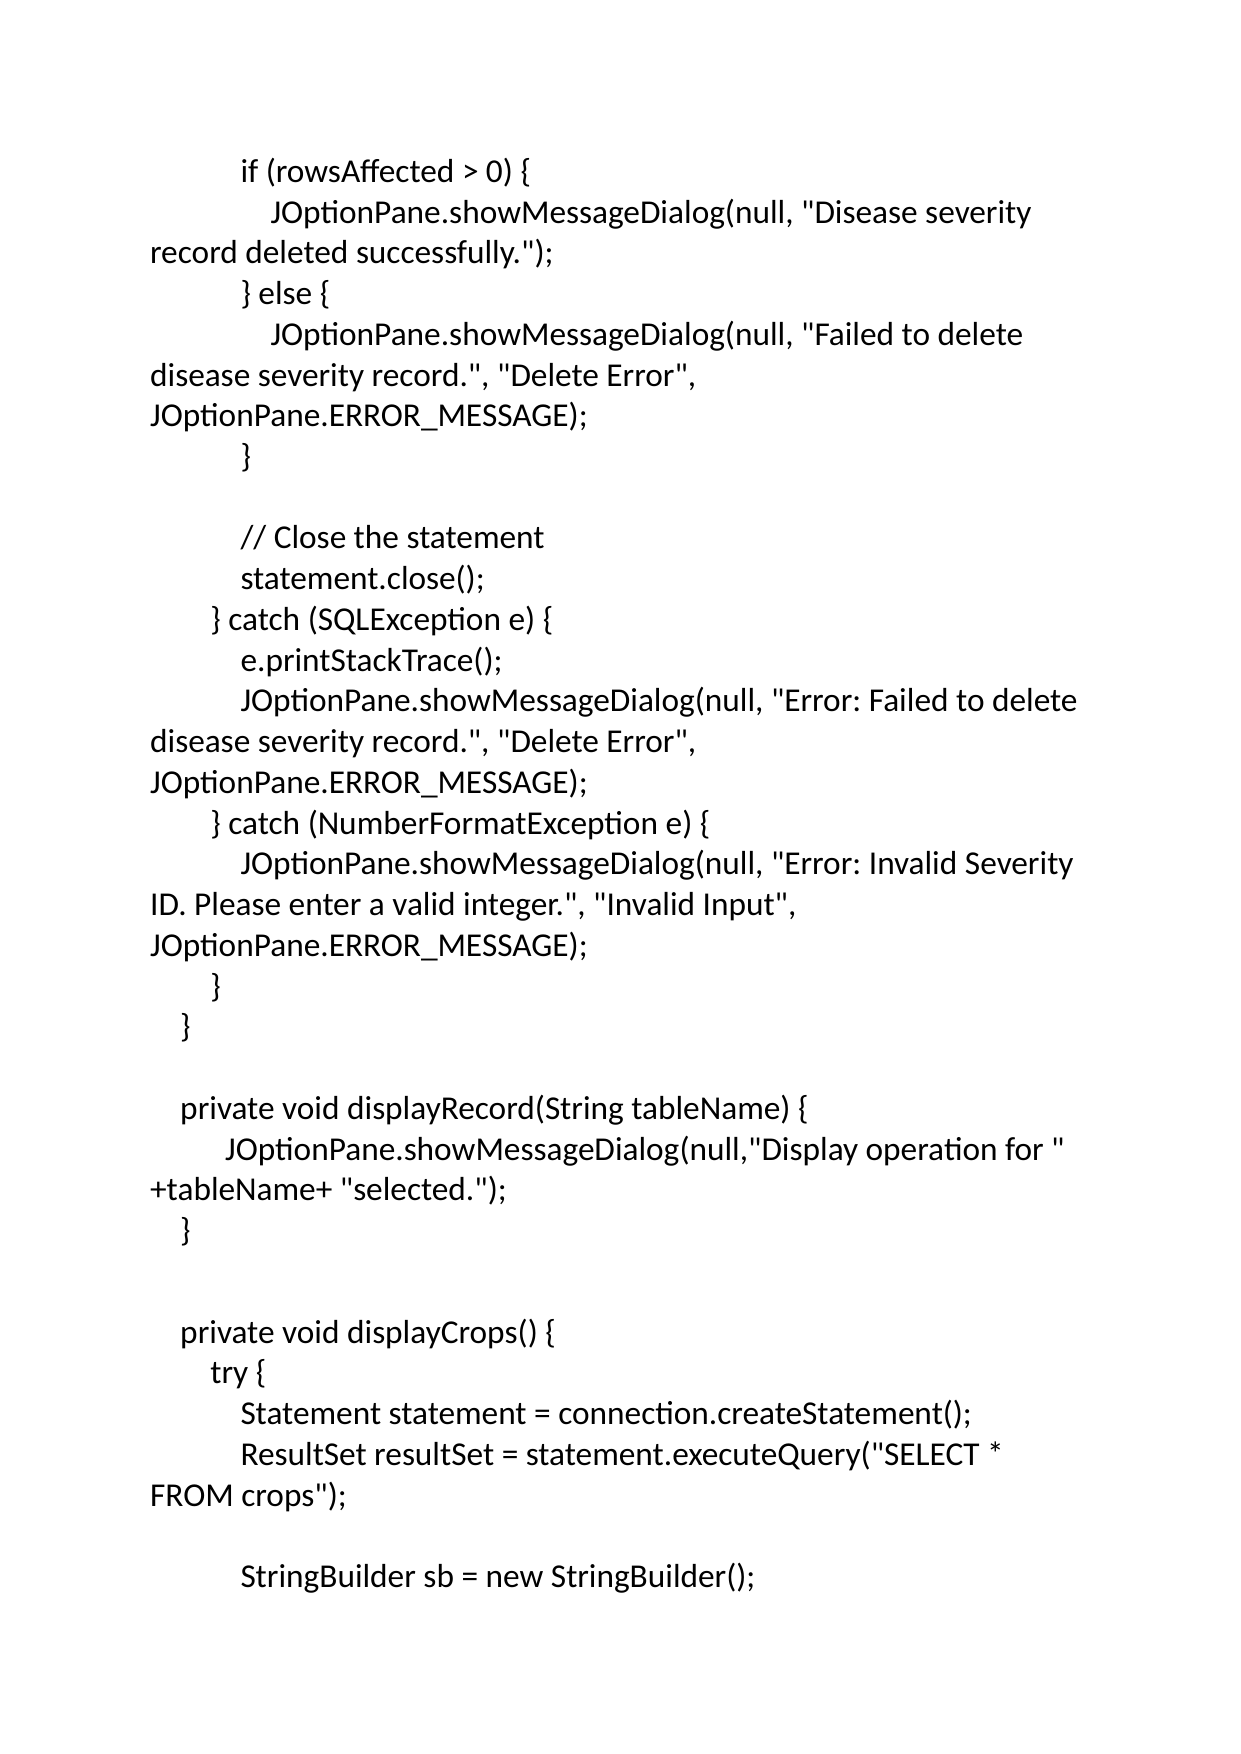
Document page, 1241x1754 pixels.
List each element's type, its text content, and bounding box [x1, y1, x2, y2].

text } catch (SQLException e) { [150, 598, 1090, 639]
text JOptionPane.showMessageDialog(null, "Failed to delete disease severity record.", "Delete Error", JOptionPane.ERROR_MESSAGE); [150, 313, 1090, 435]
text statement.close(); [150, 557, 1090, 598]
text JOptionPane.showMessageDialog(null, "Error: Invalid Severity ID. Please enter a valid integer.", "Invalid Input", JOptionPane.ERROR_MESSAGE); [150, 842, 1090, 964]
text try { [150, 1351, 1090, 1392]
text } [150, 435, 1090, 476]
text } else { [150, 272, 1090, 313]
text } [150, 964, 1090, 1005]
text Statement statement = connection.createStatement(); [150, 1392, 1090, 1433]
text // Close the statement [150, 517, 1090, 557]
text StringBuilder sb = new StringBuilder(); [150, 1555, 1090, 1596]
text private void displayRecord(String tableName) { [150, 1087, 1090, 1127]
text if (rowsAffected > 0) { [150, 150, 1090, 191]
text ResultSet resultSet = statement.executeQuery("SELECT * FROM crops"); [150, 1433, 1090, 1514]
text } catch (NumberFormatException e) { [150, 802, 1090, 842]
text private void displayCrops() { [150, 1311, 1090, 1351]
text } [150, 1209, 1090, 1250]
text JOptionPane.showMessageDialog(null, "Disease severity record deleted successfully."); [150, 191, 1090, 272]
text } [150, 1005, 1090, 1046]
text JOptionPane.showMessageDialog(null,"Display operation for " +tableName+ "selected."); [150, 1127, 1090, 1209]
text JOptionPane.showMessageDialog(null, "Error: Failed to delete disease severity record.", "Delete Error", JOptionPane.ERROR_MESSAGE); [150, 679, 1090, 802]
text e.printStackTrace(); [150, 639, 1090, 679]
